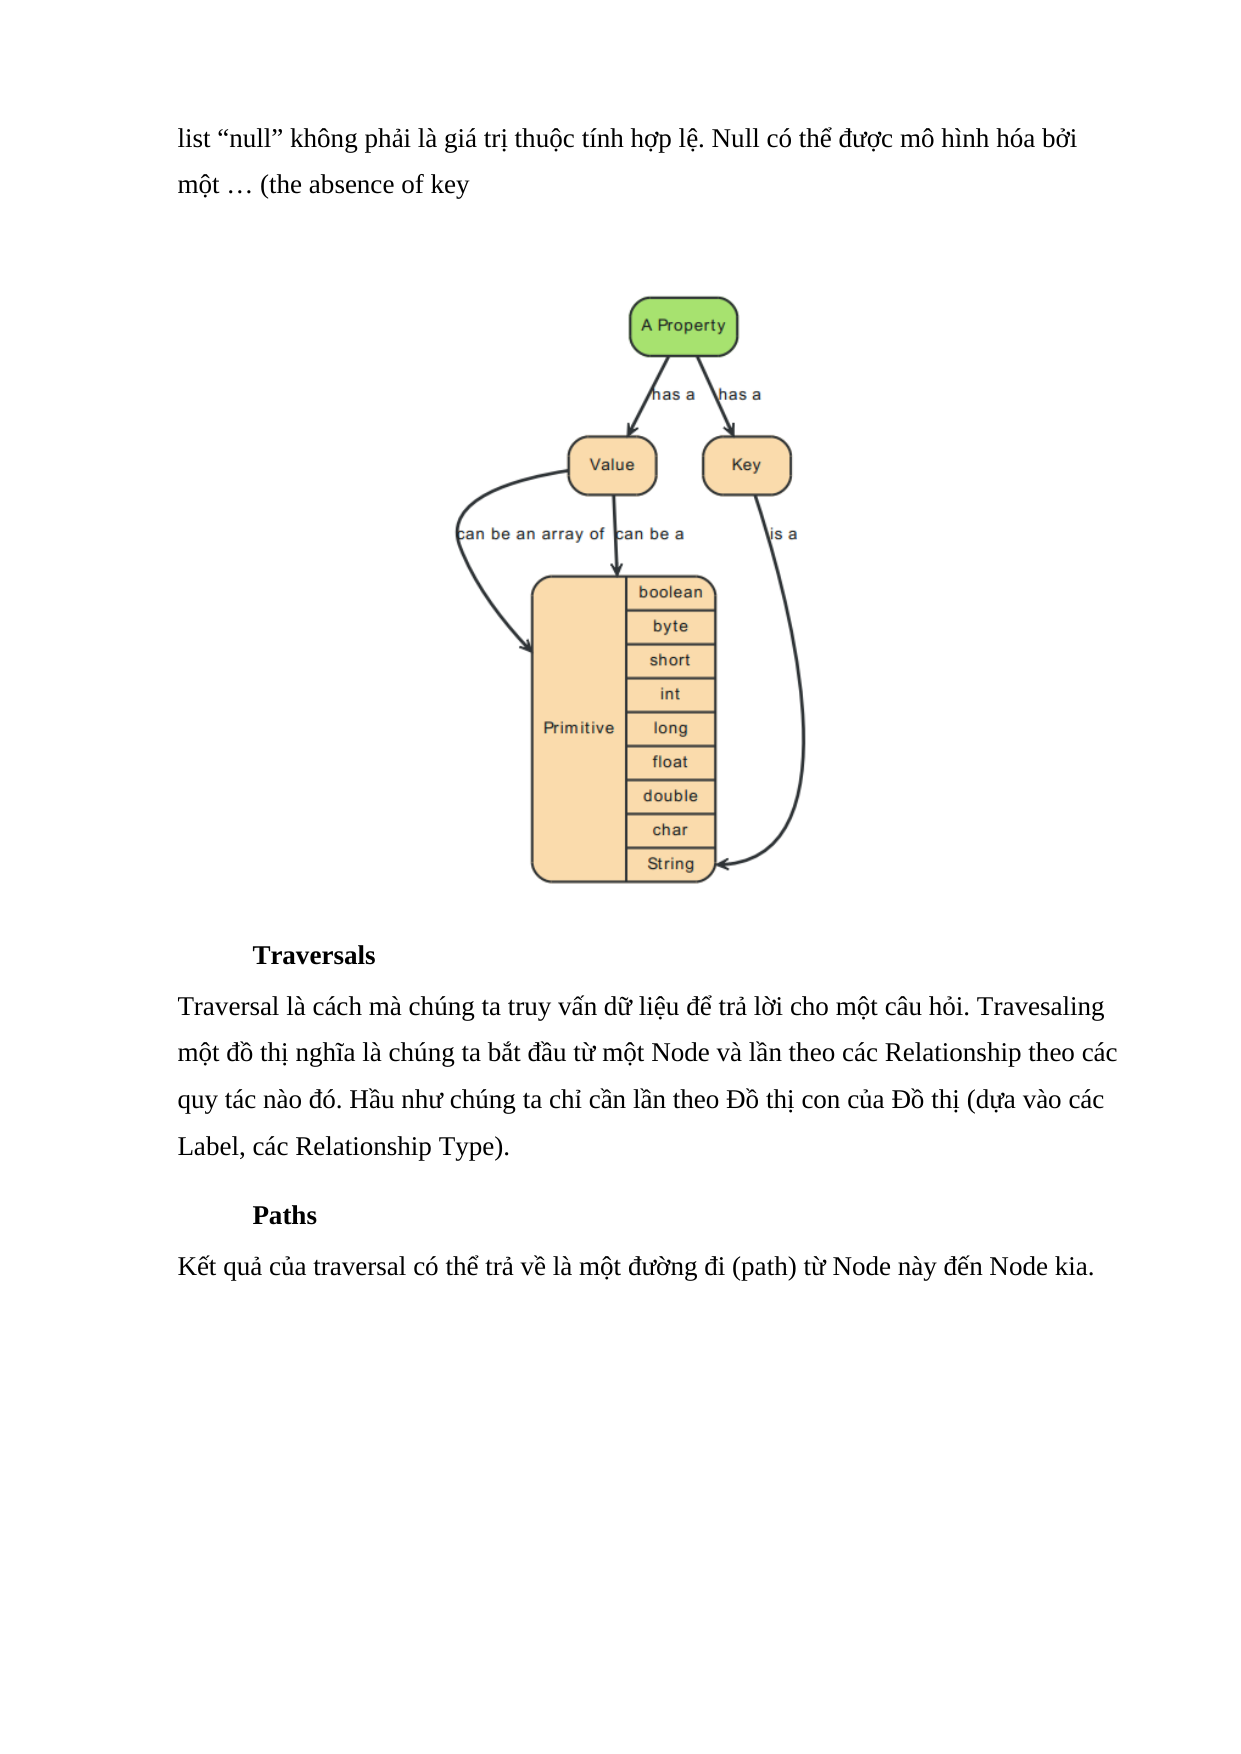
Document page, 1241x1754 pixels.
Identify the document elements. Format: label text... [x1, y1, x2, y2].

text Traversal là cách mà chúng ta truy vấn dữ liệu để trả lời cho một câu hỏi. Travesaling một đồ thị nghĩa là chúng ta bắt đầu từ một Node và lần theo các Relationship theo các quy tác nào đó. Hầu như chúng ta chỉ cần lần theo Đồ thị con của Đồ thị (dựa vào các Label, các Relationship Type). [177, 990, 1122, 1161]
subtitle Paths [177, 1199, 1122, 1230]
text Kết quả của traversal có thể trả về là một đường đi (path) từ Node này đến Node kia. [177, 1250, 1122, 1281]
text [177, 122, 1122, 199]
subtitle Traversals [177, 939, 1122, 970]
picture [441, 282, 859, 902]
